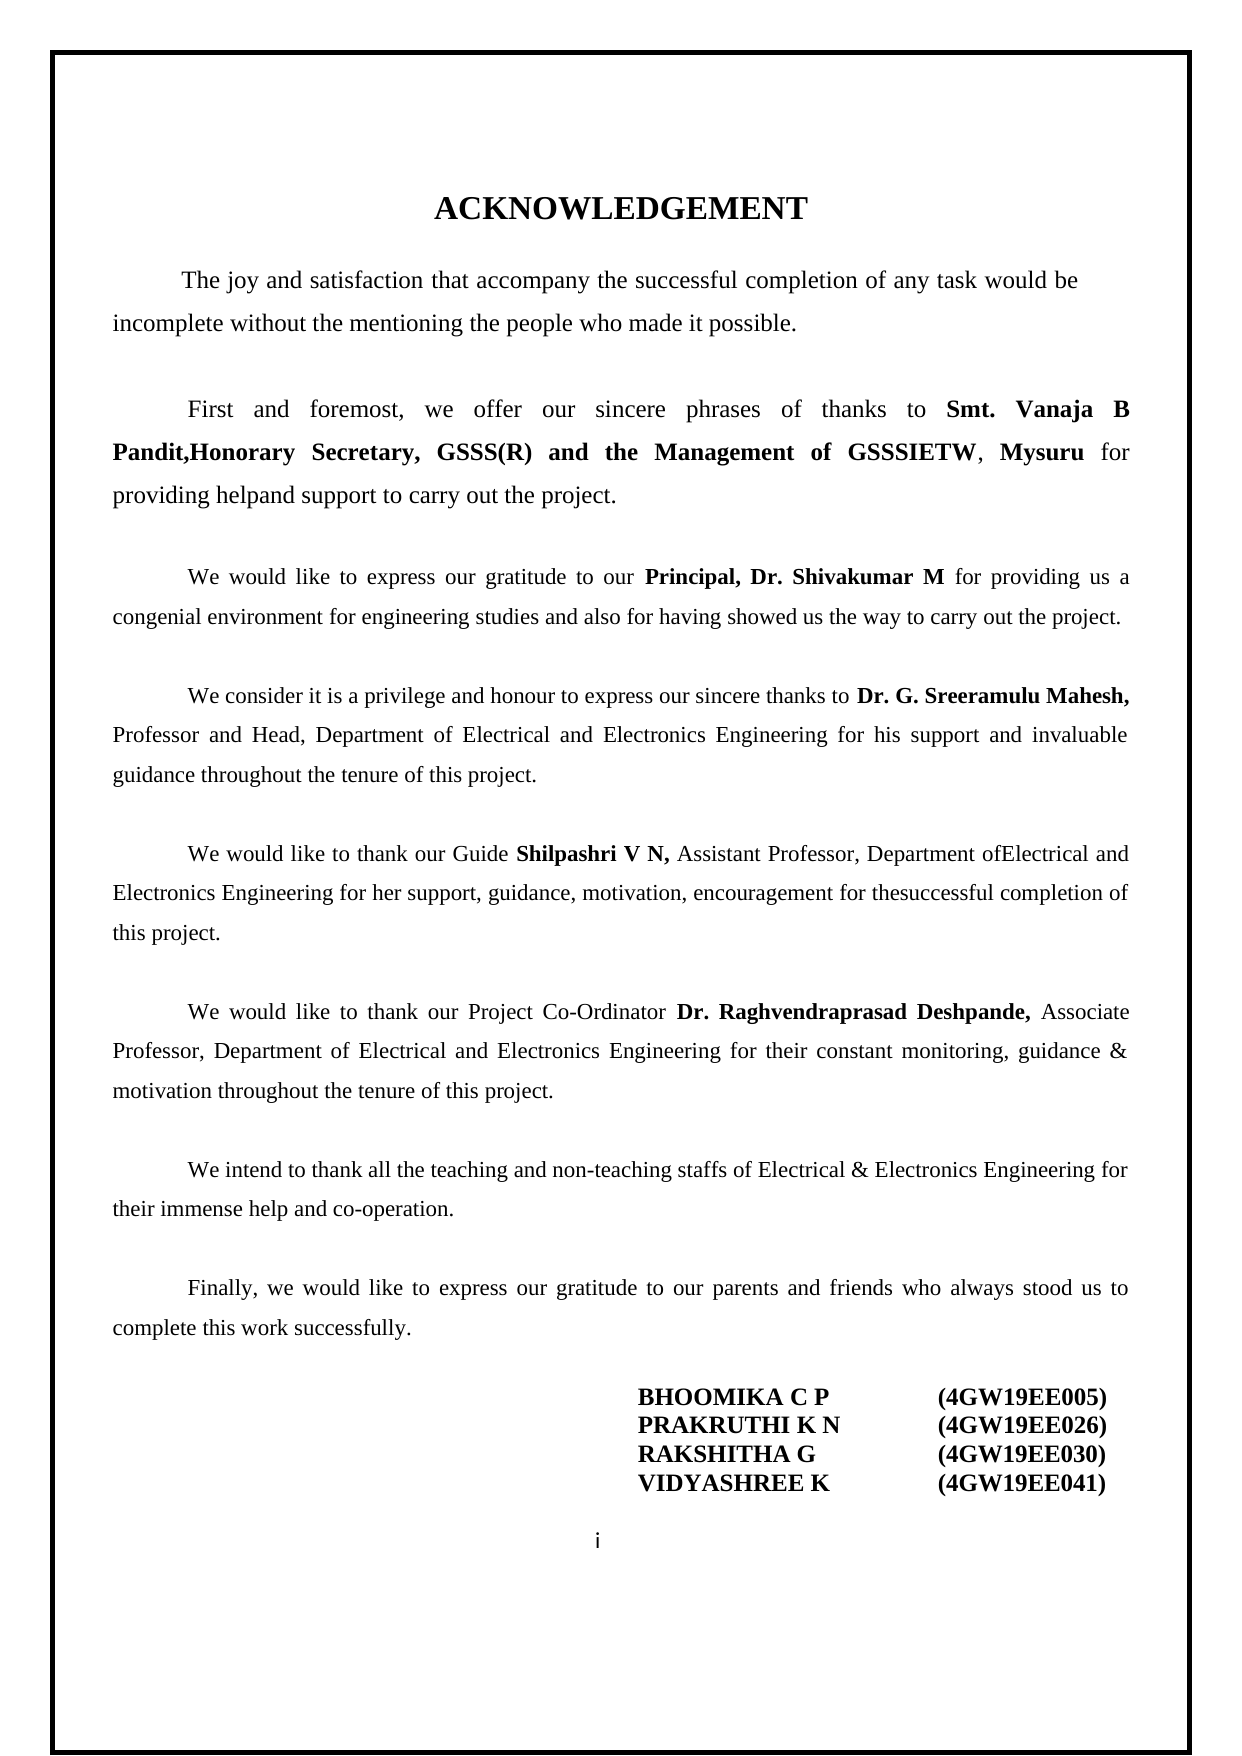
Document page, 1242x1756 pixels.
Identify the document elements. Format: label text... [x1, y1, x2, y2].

subtitle BHOOMIKA C P (4GW19EE005) [638, 1382, 1142, 1410]
subtitle RAKSHITHA G (4GW19EE030) VIDYASHREE K (4GW19EE041) [638, 1439, 1107, 1497]
text The joy and satisfaction that accompany the successful completion of any task would be incomplete without the mentioning the people who made it possible. [112, 265, 1142, 337]
subtitle ACKNOWLEDGEMENT [432, 188, 810, 226]
text We would like to thank our Guide Shilpashri V N, Assistant Professor, Department ofElectrical and Electronics Engineering for her support, guidance, motivation, encouragement for thesuccessful completion of this project. [112, 840, 1130, 945]
text We would like to thank our Project Co-Ordinator Dr. Raghvendraprasad Deshpande, Associate Professor, Department of Electrical and Electronics Engineering for their constant monitoring, guidance & motivation throughout the tenure of this project. [112, 998, 1130, 1103]
text PRAKRUTHI K N (4GW19EE026) [638, 1410, 1142, 1439]
text Finally, we would like to express our gratitude to our parents and friends who always stood us to complete this work successfully. [112, 1274, 1130, 1340]
text i [102, 1526, 1093, 1554]
text We consider it is a privilege and honour to express our sincere thanks to Dr. G. Sreeramulu Mahesh, Professor and Head, Department of Electrical and Electronics Engineering for his support and invaluable guidance throughout the tenure of this project. [112, 682, 1130, 787]
text We intend to thank all the teaching and non-teaching staffs of Electrical & Electronics Engineering for their immense help and co-operation. [112, 1156, 1129, 1222]
text We would like to express our gratitude to our Principal, Dr. Shivakumar M for providing us a congenial environment for engineering studies and also for having showed us the way to carry out the project. [112, 563, 1130, 629]
text First and foremost, we offer our sincere phrases of thanks to Smt. Vanaja B Pandit,Honorary Secretary, GSSS(R) and the Management of GSSSIETW, Mysuru for providing helpand support to carry out the project. [112, 394, 1129, 509]
